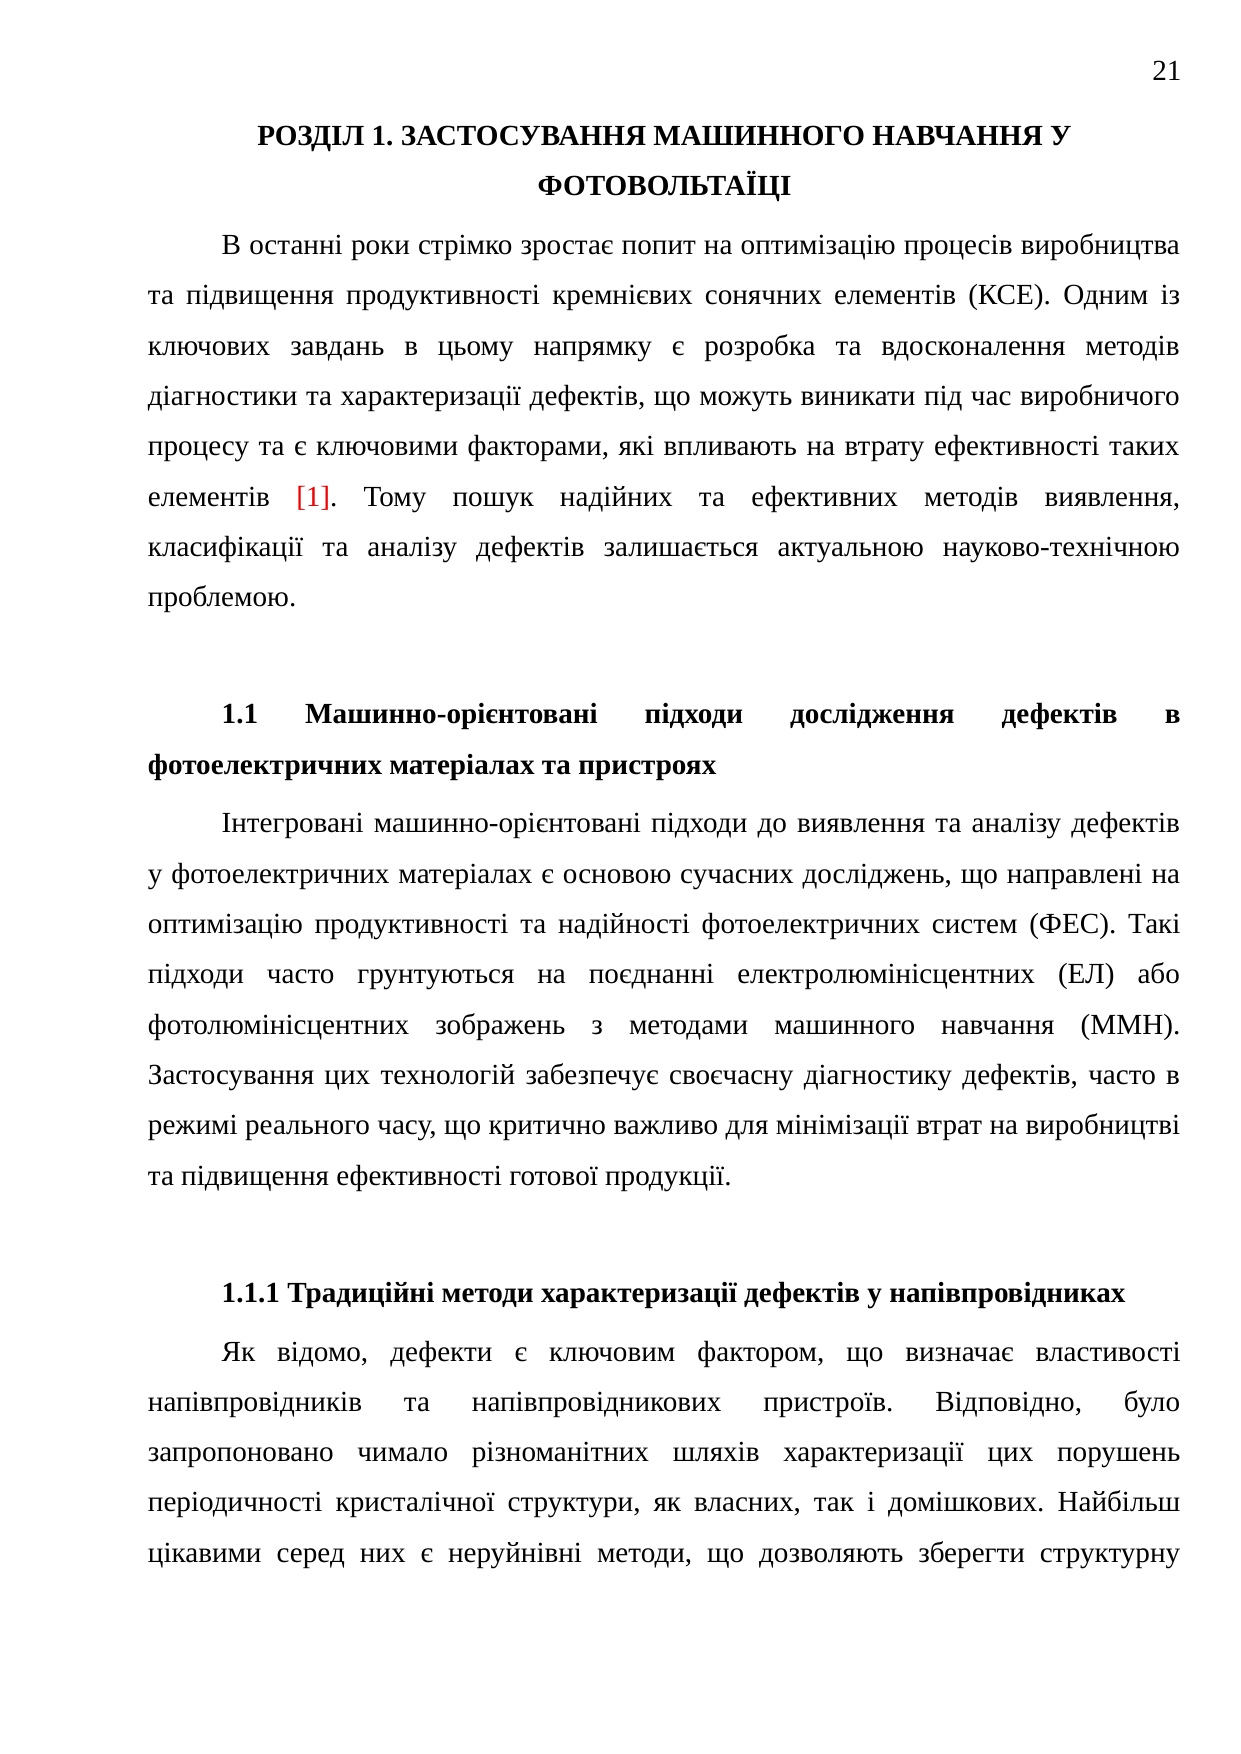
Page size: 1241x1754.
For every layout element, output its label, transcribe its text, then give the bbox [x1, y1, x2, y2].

subtitle РОЗДІЛ 1. ЗАСТОСУВАННЯ МАШИННОГО НАВЧАННЯ У ФОТОВОЛЬТАЇЦІ [148, 118, 1181, 202]
text В останні роки стрімко зростає попит на оптимізацію процесів виробництва та підвищення продуктивності кремнієвих сонячних елементів (КСЕ). Одним із ключових завдань в цьому напрямку є розробка та вдосконалення методів діагностики та характеризації дефектів, що можуть виникати під час виробничого процесу та є ключовими факторами, які впливають на втрату ефективності таких елементів [1]. Тому пошук надійних та ефективних методів виявлення, класифікації та аналізу дефектів залишається актуальною науково-технічною проблемою. [148, 227, 1181, 613]
subtitle 1.1 Машинно-орієнтовані підходи дослідження дефектів в фотоелектричних матеріалах та пристроях [148, 697, 1181, 780]
text Інтегровані машинно-орієнтовані підходи до виявлення та аналізу дефектів у фотоелектричних матеріалах є основою сучасних досліджень, що направлені на оптимізацію продуктивності та надійності фотоелектричних систем (ФЕС). Такі підходи часто грунтуються на поєднанні електролюмінісцентних (ЕЛ) або фотолюмінісцентних зображень з методами машинного навчання (ММН). Застосування цих технологій забезпечує своєчасну діагностику дефектів, часто в режимі реального часу, що критично важливо для мінімізації втрат на виробництві та підвищення ефективності готової продукції. [148, 806, 1181, 1191]
subtitle 1.1.1 Традиційні методи характеризації дефектів у напівпровідниках [148, 1275, 1181, 1308]
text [148, 1334, 1181, 1568]
